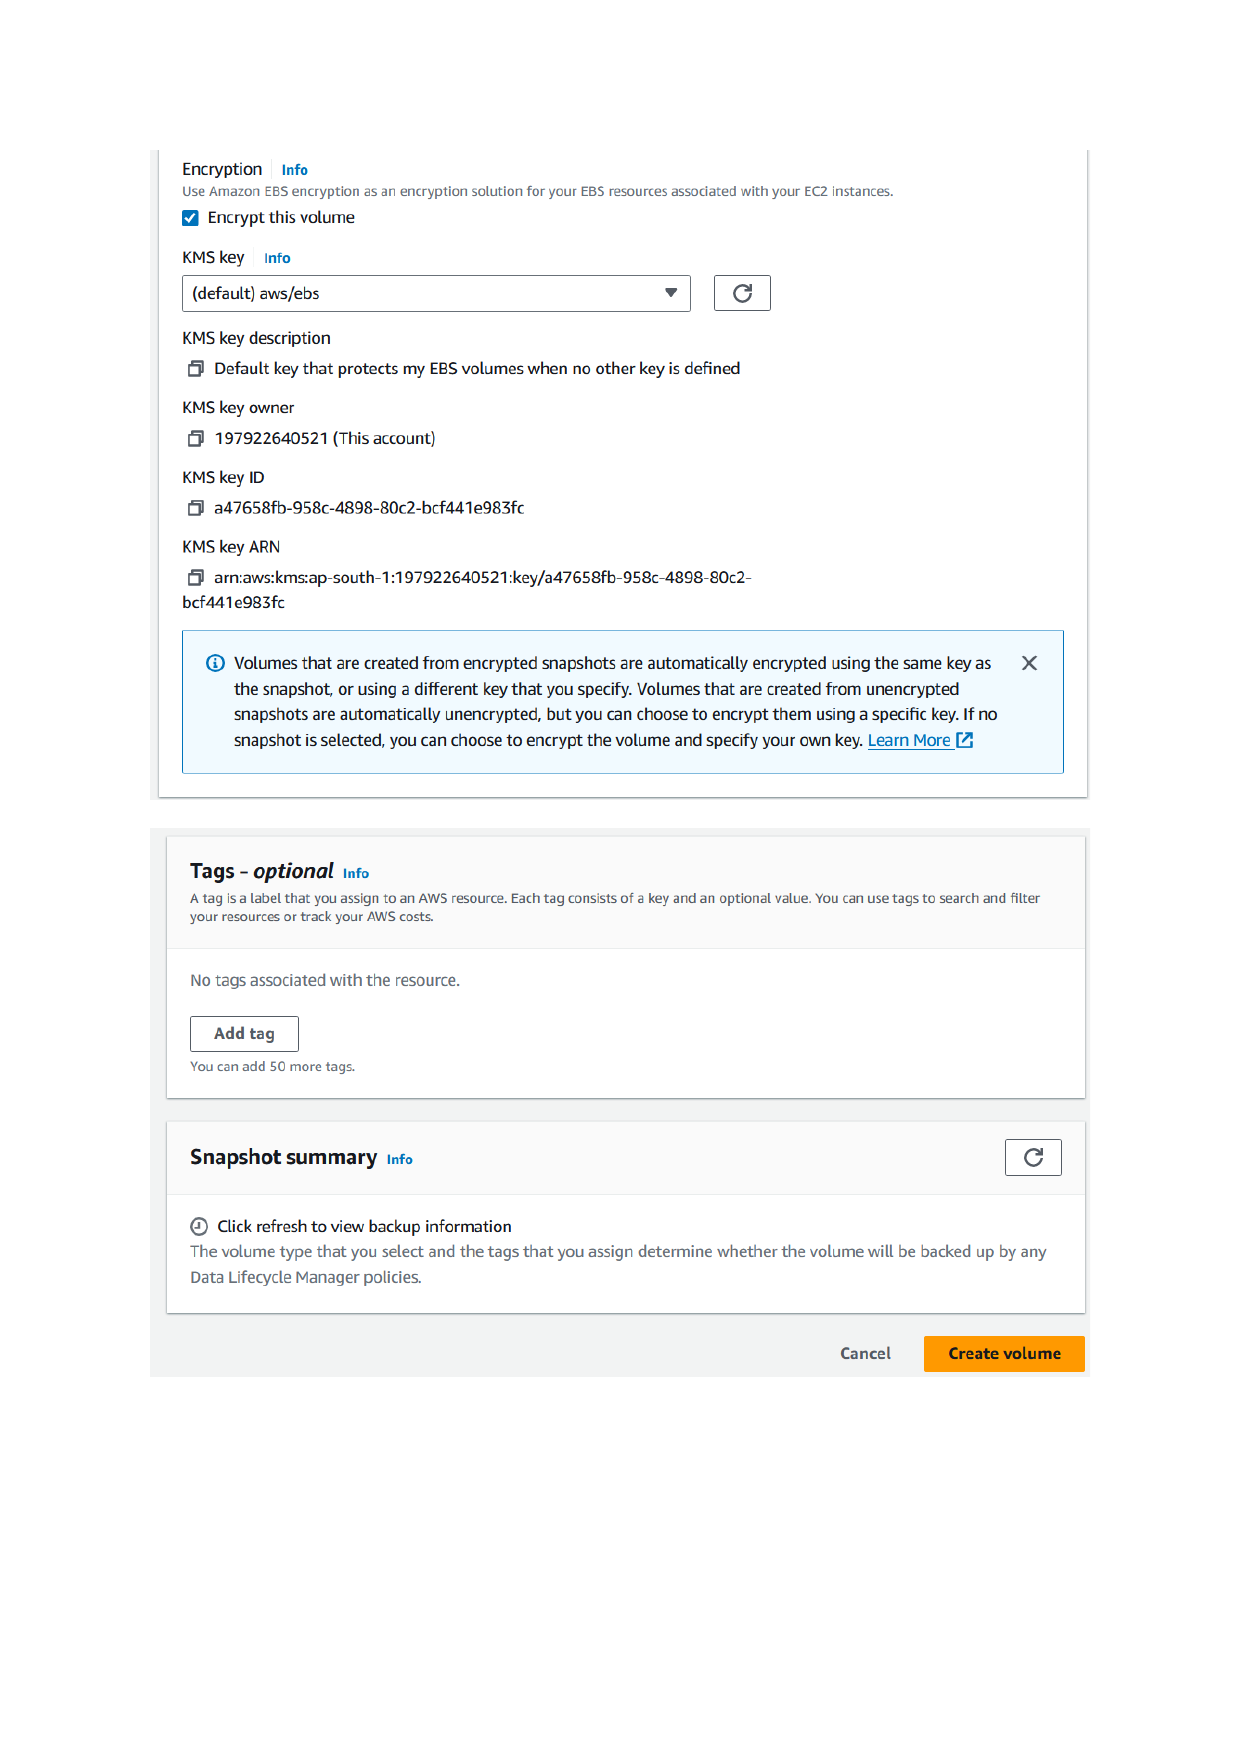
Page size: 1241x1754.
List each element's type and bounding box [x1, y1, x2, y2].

picture [150, 828, 1091, 1377]
picture [150, 150, 1091, 800]
